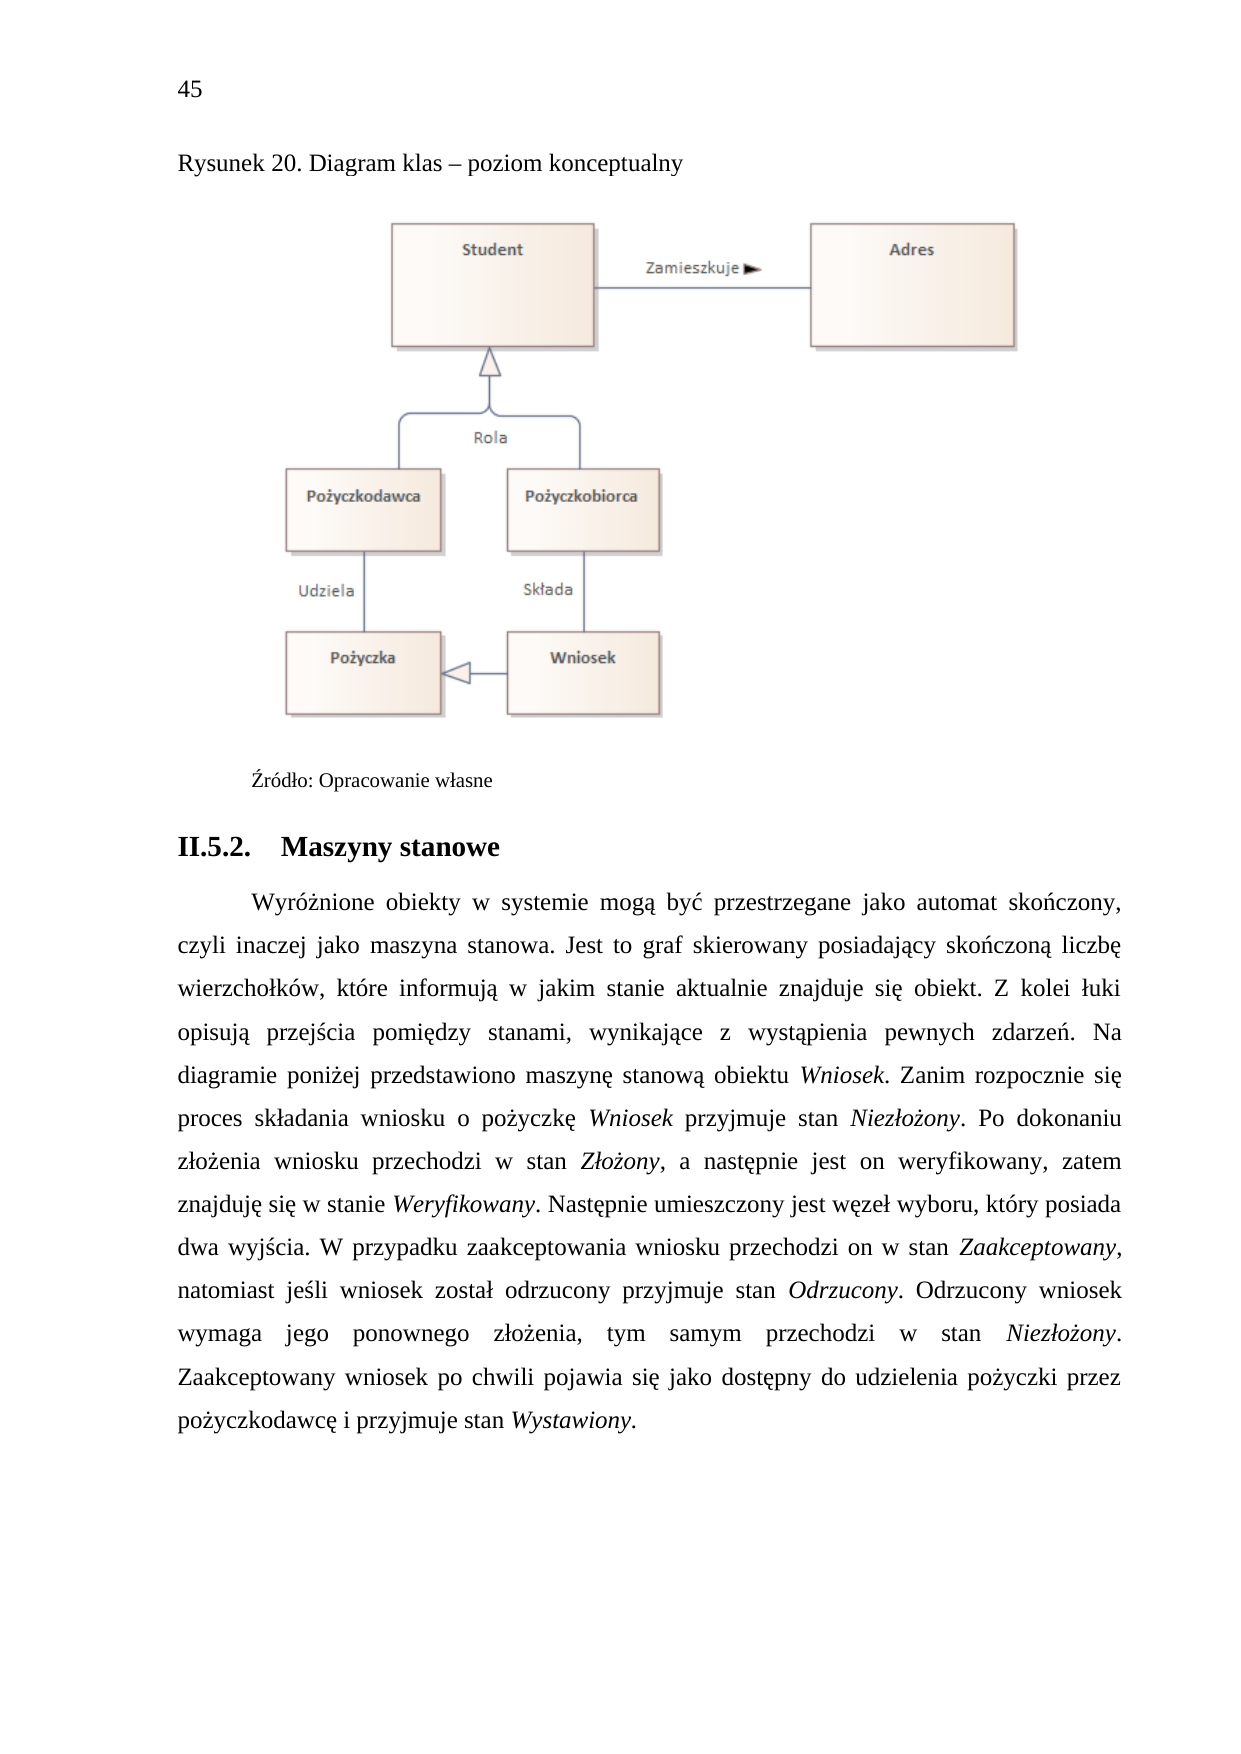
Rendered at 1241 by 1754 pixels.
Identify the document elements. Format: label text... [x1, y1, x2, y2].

text Wyróżnione obiekty w systemie mogą być przestrzegane jako automat skończony, czyli inaczej jako maszyna stanowa. Jest to graf skierowany posiadający skończoną liczbę wierzchołków, które informują w jakim stanie aktualnie znajduje się obiekt. Z kolei łuki opisują przejścia pomiędzy stanami, wynikające z wystąpienia pewnych zdarzeń. Na diagramie poniżej przedstawiono maszynę stanową obiektu Wniosek. Zanim rozpocznie się proces składania wniosku o pożyczkę Wniosek przyjmuje stan Niezłożony. Po dokonaniu złożenia wniosku przechodzi w stan Złożony, a następnie jest on weryfikowany, zatem znajduję się w stanie Weryfikowany. Następnie umieszczony jest węzeł wyboru, który posiada dwa wyjścia. W przypadku zaakceptowania wniosku przechodzi on w stan Zaakceptowany, natomiast jeśli wniosek został odrzucony przyjmuje stan Odrzucony. Odrzucony wniosek wymaga jego ponownego złożenia, tym samym przechodzi w stan Niezłożony. Zaakceptowany wniosek po chwili pojawia się jako dostępny do udzielenia pożyczki przez pożyczkodawcę i przyjmuje stan Wystawiony. [177, 887, 1122, 1433]
text Rysunek 20. Diagram klas – poziom konceptualny [177, 148, 1122, 176]
subtitle Maszyny stanowe [177, 829, 1122, 862]
picture [251, 176, 1072, 754]
text Źródło: Opracowanie własne [177, 768, 1122, 792]
